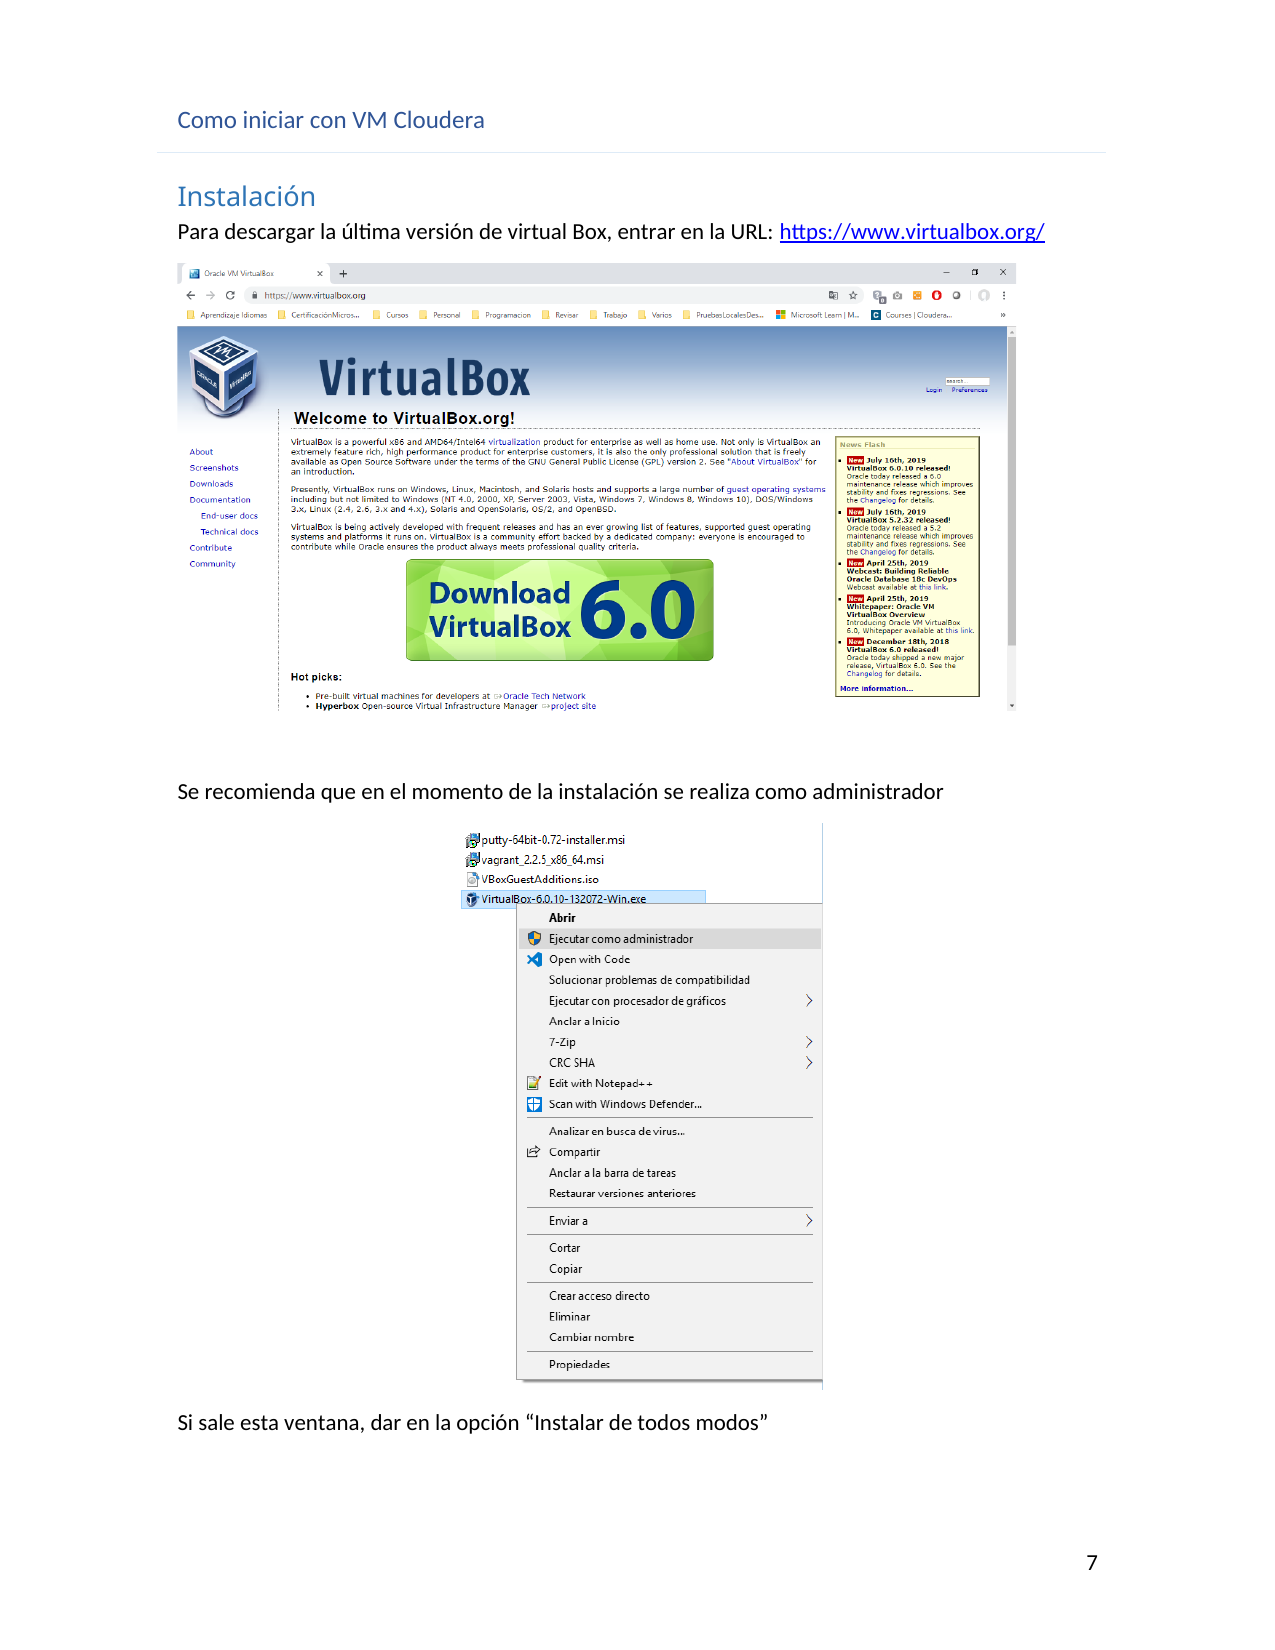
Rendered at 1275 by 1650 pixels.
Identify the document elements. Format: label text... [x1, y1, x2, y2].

subtitle Instalación [177, 177, 1098, 214]
text Si sale esta ventana, dar en la opción “Instalar de todos modos” [177, 1408, 1098, 1436]
picture [452, 823, 823, 1390]
text Para descargar la última versión de virtual Box, entrar en la URL: https://www.virtualbox.org/ [177, 217, 1098, 245]
text Se recomienda que en el momento de la instalación se realiza como administrador [177, 777, 1098, 805]
picture [177, 263, 1017, 711]
